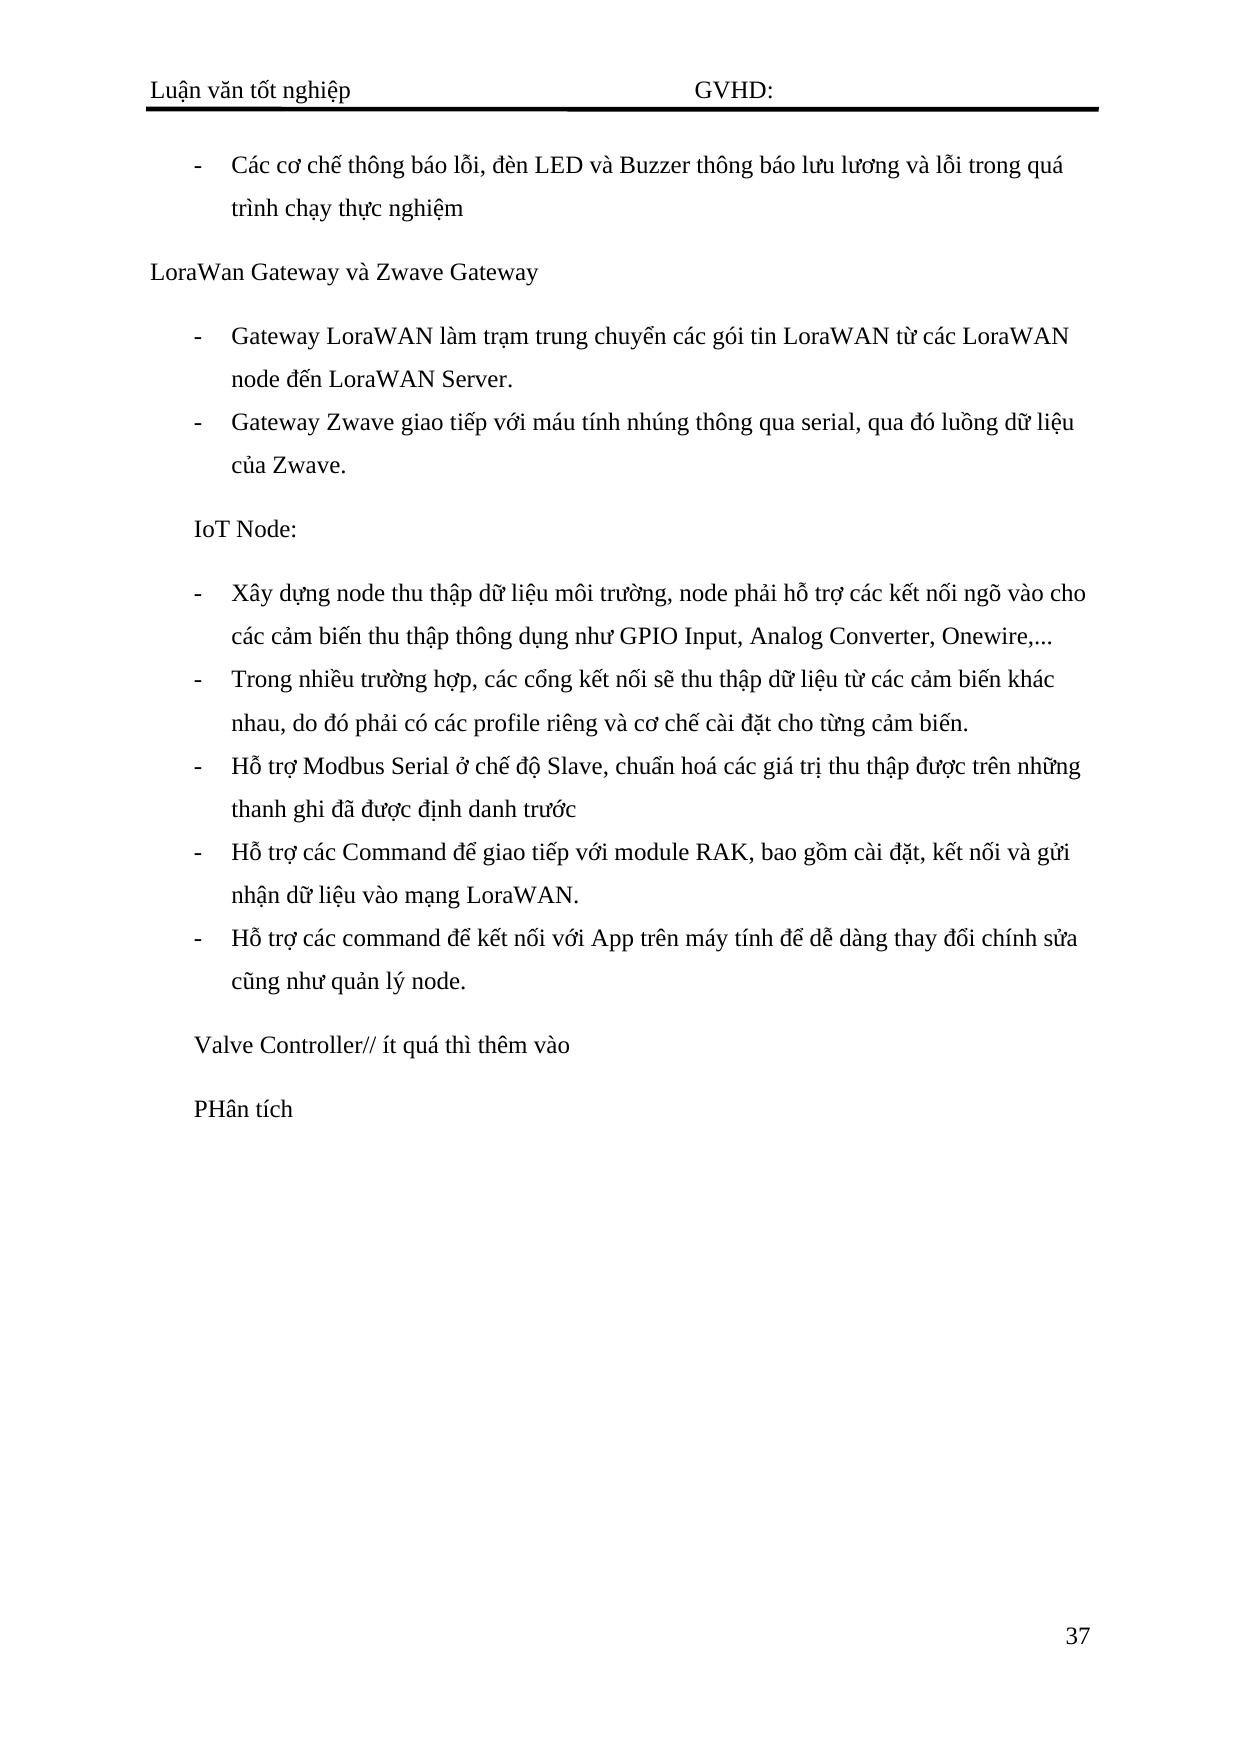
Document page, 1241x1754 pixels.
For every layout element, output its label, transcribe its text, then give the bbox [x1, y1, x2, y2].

list Trong nhiều trường hợp, các cổng kết nối sẽ thu thập dữ liệu từ các cảm biến khác nhau, do đó phải có các profile riêng và cơ chế cài đặt cho từng cảm biến. [194, 664, 1090, 736]
list Gateway Zwave giao tiếp với máu tính nhúng thông qua serial, qua đó luồng dữ liệu của Zwave. [194, 407, 1090, 479]
list Gateway LoraWAN làm trạm trung chuyển các gói tin LoraWAN từ các LoraWAN node đến LoraWAN Server. [194, 321, 1090, 393]
list Các cơ chế thông báo lỗi, đèn LED và Buzzer thông báo lưu lương và lỗi trong quá trình chạy thực nghiệm [194, 150, 1090, 222]
list Hỗ trợ các Command để giao tiếp với module RAK, bao gồm cài đặt, kết nối và gửi nhận dữ liệu vào mạng LoraWAN. [194, 837, 1090, 909]
list Hỗ trợ Modbus Serial ở chế độ Slave, chuẩn hoá các giá trị thu thập được trên những thanh ghi đã được định danh trước [194, 751, 1090, 823]
list Xây dựng node thu thập dữ liệu môi trường, node phải hỗ trợ các kết nối ngõ vào cho các cảm biến thu thập thông dụng như GPIO Input, Analog Converter, Onewire,... [194, 578, 1090, 650]
text PHân tích [194, 1094, 1090, 1123]
text IoT Node: [194, 514, 1090, 543]
list Hỗ trợ các command để kết nối với App trên máy tính để dễ dàng thay đổi chính sửa cũng như quản lý node. [194, 923, 1090, 995]
text Valve Controller// ít quá thì thêm vào [194, 1030, 1090, 1059]
text LoraWan Gateway và Zwave Gateway [150, 257, 1090, 286]
